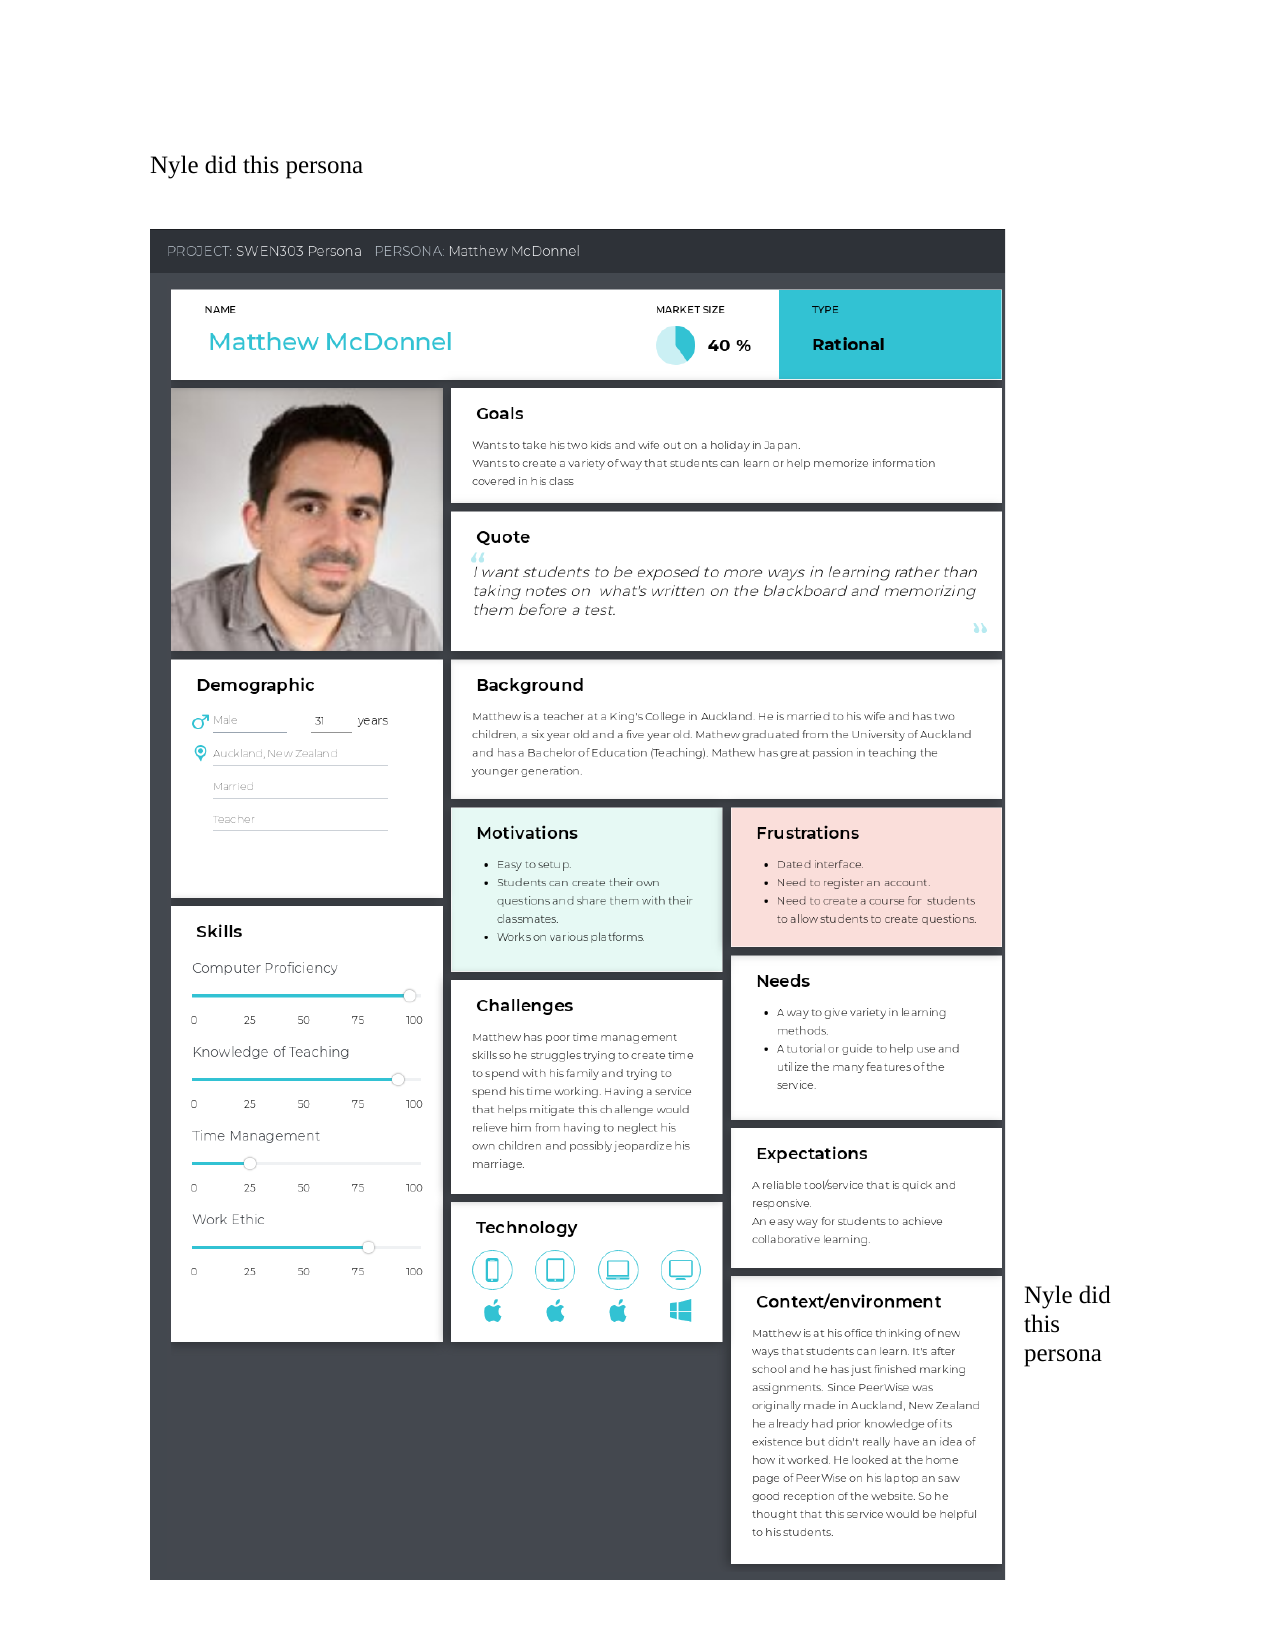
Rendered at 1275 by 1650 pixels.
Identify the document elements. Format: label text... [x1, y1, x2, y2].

text Nyle did this persona [150, 150, 1124, 234]
text Nyle did this persona [1006, 1280, 1124, 1366]
picture [150, 229, 1006, 1580]
